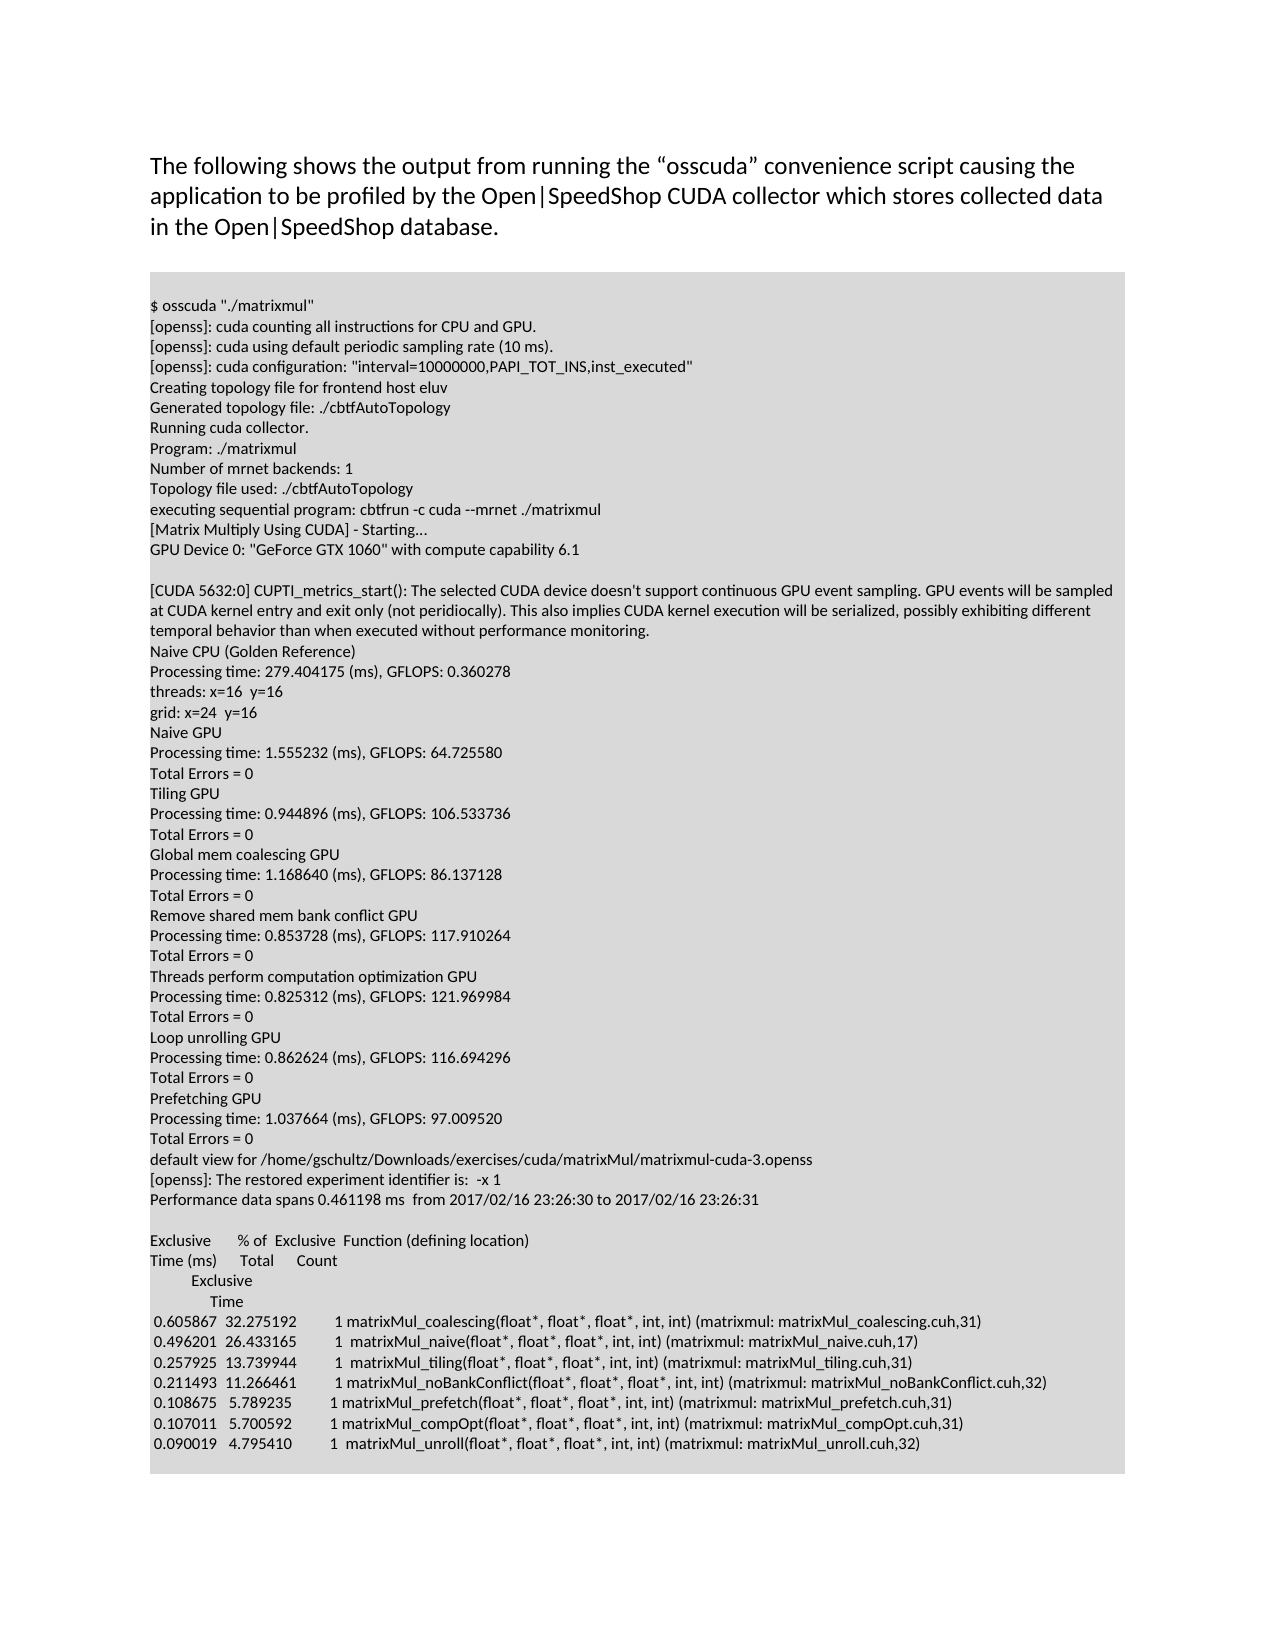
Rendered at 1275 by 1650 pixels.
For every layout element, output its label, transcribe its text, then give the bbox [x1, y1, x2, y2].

text The following shows the output from running the “osscuda” convenience script causing the application to be profiled by the Open|SpeedShop CUDA collector which stores collected data in the Open|SpeedShop database. [150, 150, 1125, 242]
text $ osscuda "./matrixmul" [openss]: cuda counting all instructions for CPU and GPU. [openss]: cuda using default periodic sampling rate (10 ms). [openss]: cuda configuration: "interval=10000000,PAPI_TOT_INS,inst_executed" Creating topology file for frontend host eluv Generated topology file: ./cbtfAutoTopology Running cuda collector. Program: ./matrixmul Number of mrnet backends: 1 Topology file used: ./cbtfAutoTopology executing sequential program: cbtfrun -c cuda --mrnet ./matrixmul [Matrix Multiply Using CUDA] - Starting... GPU Device 0: "GeForce GTX 1060" with compute capability 6.1 [CUDA 5632:0] CUPTI_metrics_start(): The selected CUDA device doesn't support continuous GPU event sampling. GPU events will be sampled at CUDA kernel entry and exit only (not peridiocally). This also implies CUDA kernel execution will be serialized, possibly exhibiting different temporal behavior than when executed without performance monitoring. Naive CPU (Golden Reference) Processing time: 279.404175 (ms), GFLOPS: 0.360278 threads: x=16 y=16 grid: x=24 y=16 Naive GPU Processing time: 1.555232 (ms), GFLOPS: 64.725580 Total Errors = 0 Tiling GPU Processing time: 0.944896 (ms), GFLOPS: 106.533736 Total Errors = 0 Global mem coalescing GPU Processing time: 1.168640 (ms), GFLOPS: 86.137128 Total Errors = 0 Remove shared mem bank conflict GPU Processing time: 0.853728 (ms), GFLOPS: 117.910264 Total Errors = 0 Threads perform computation optimization GPU Processing time: 0.825312 (ms), GFLOPS: 121.969984 Total Errors = 0 Loop unrolling GPU Processing time: 0.862624 (ms), GFLOPS: 116.694296 Total Errors = 0 Prefetching GPU Processing time: 1.037664 (ms), GFLOPS: 97.009520 Total Errors = 0 default view for /home/gschultz/Downloads/exercises/cuda/matrixMul/matrixmul-cuda-3.openss [openss]: The restored experiment identifier is: -x 1 Performance data spans 0.461198 ms from 2017/02/16 23:26:30 to 2017/02/16 23:26:31 Exclusive % of Exclusive Function (defining location) Time (ms) Total Count Exclusive Time 0.605867 32.275192 1 matrixMul_coalescing(float*, float*, float*, int, int) (matrixmul: matrixMul_coalescing.cuh,31) 0.496201 26.433165 1 matrixMul_naive(float*, float*, float*, int, int) (matrixmul: matrixMul_naive.cuh,17) 0.257925 13.739944 1 matrixMul_tiling(float*, float*, float*, int, int) (matrixmul: matrixMul_tiling.cuh,31) 0.211493 11.266461 1 matrixMul_noBankConflict(float*, float*, float*, int, int) (matrixmul: matrixMul_noBankConflict.cuh,32) 0.108675 5.789235 1 matrixMul_prefetch(float*, float*, float*, int, int) (matrixmul: matrixMul_prefetch.cuh,31) 0.107011 5.700592 1 matrixMul_compOpt(float*, float*, float*, int, int) (matrixmul: matrixMul_compOpt.cuh,31) 0.090019 4.795410 1 matrixMul_unroll(float*, float*, float*, int, int) (matrixmul: matrixMul_unroll.cuh,32) [150, 296, 1125, 1453]
